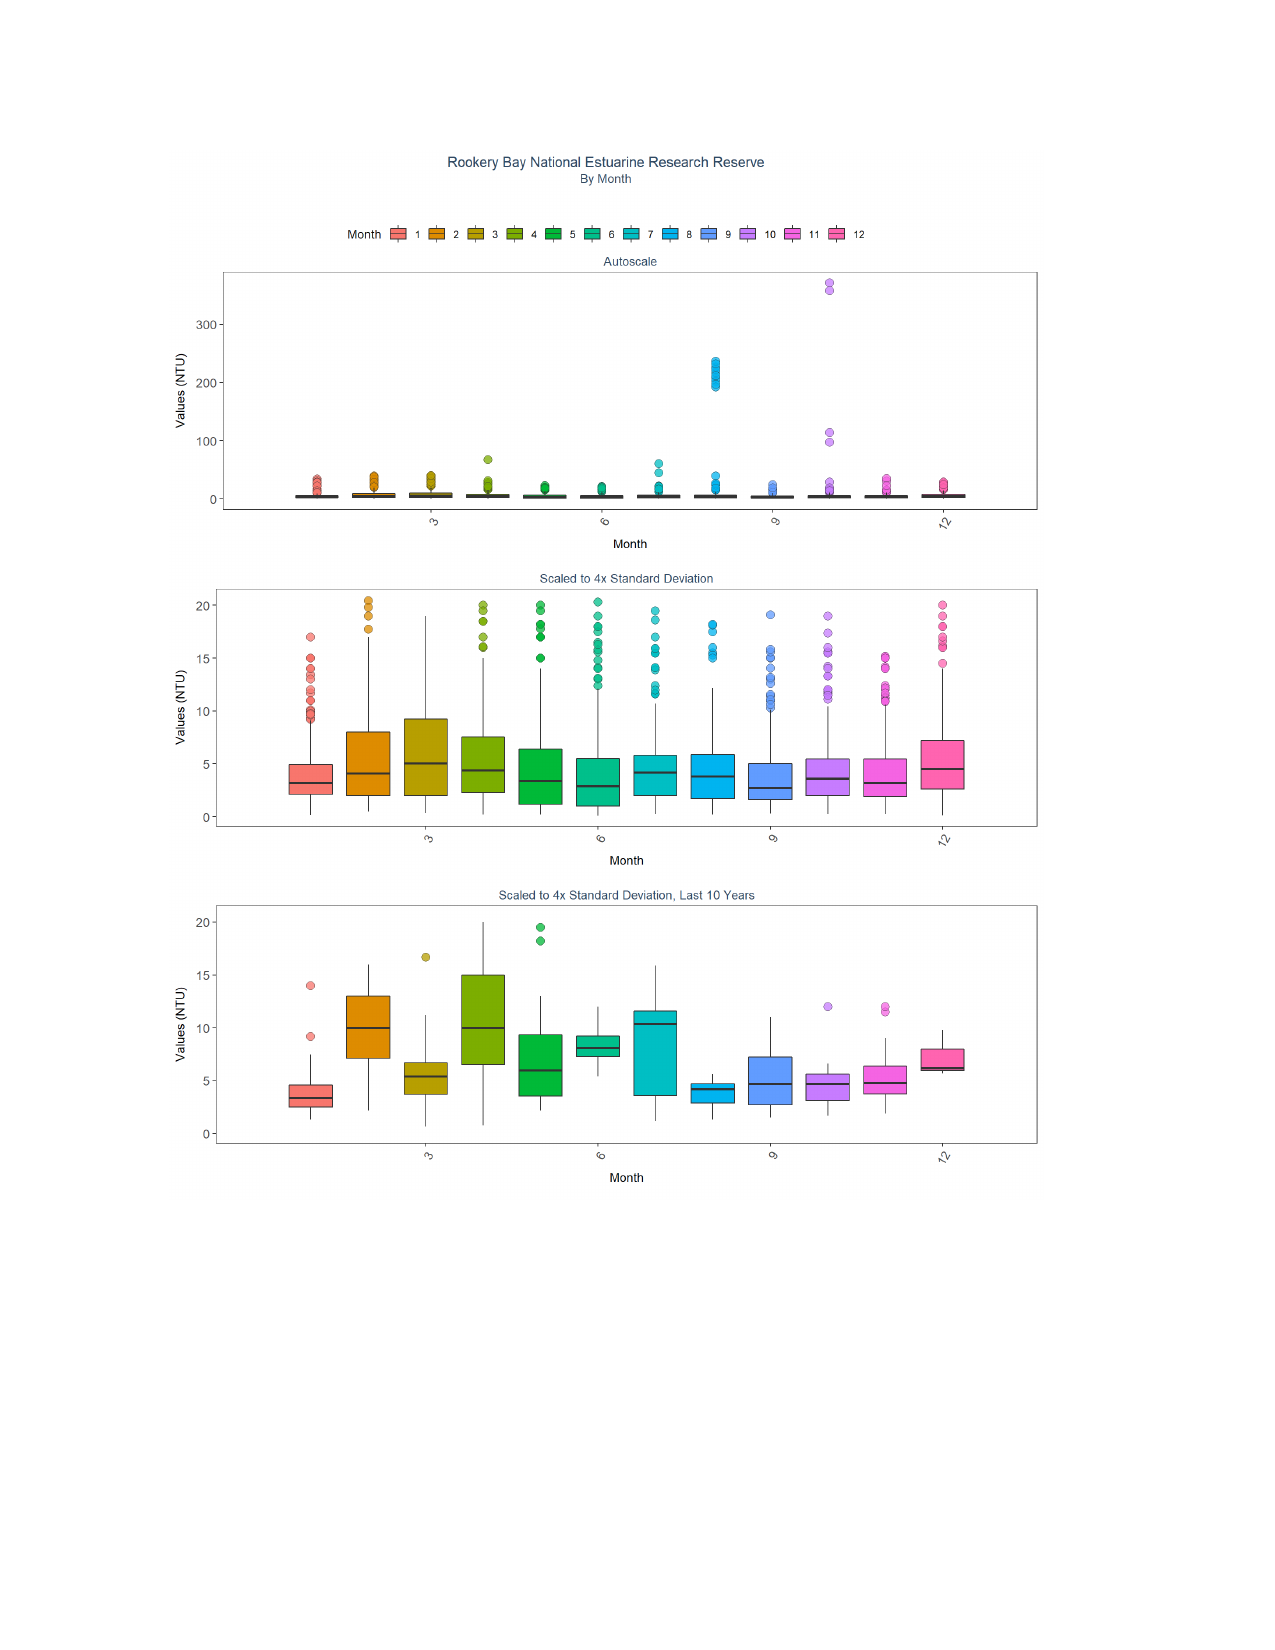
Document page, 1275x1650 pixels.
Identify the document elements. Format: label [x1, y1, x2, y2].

picture [168, 150, 1044, 1200]
